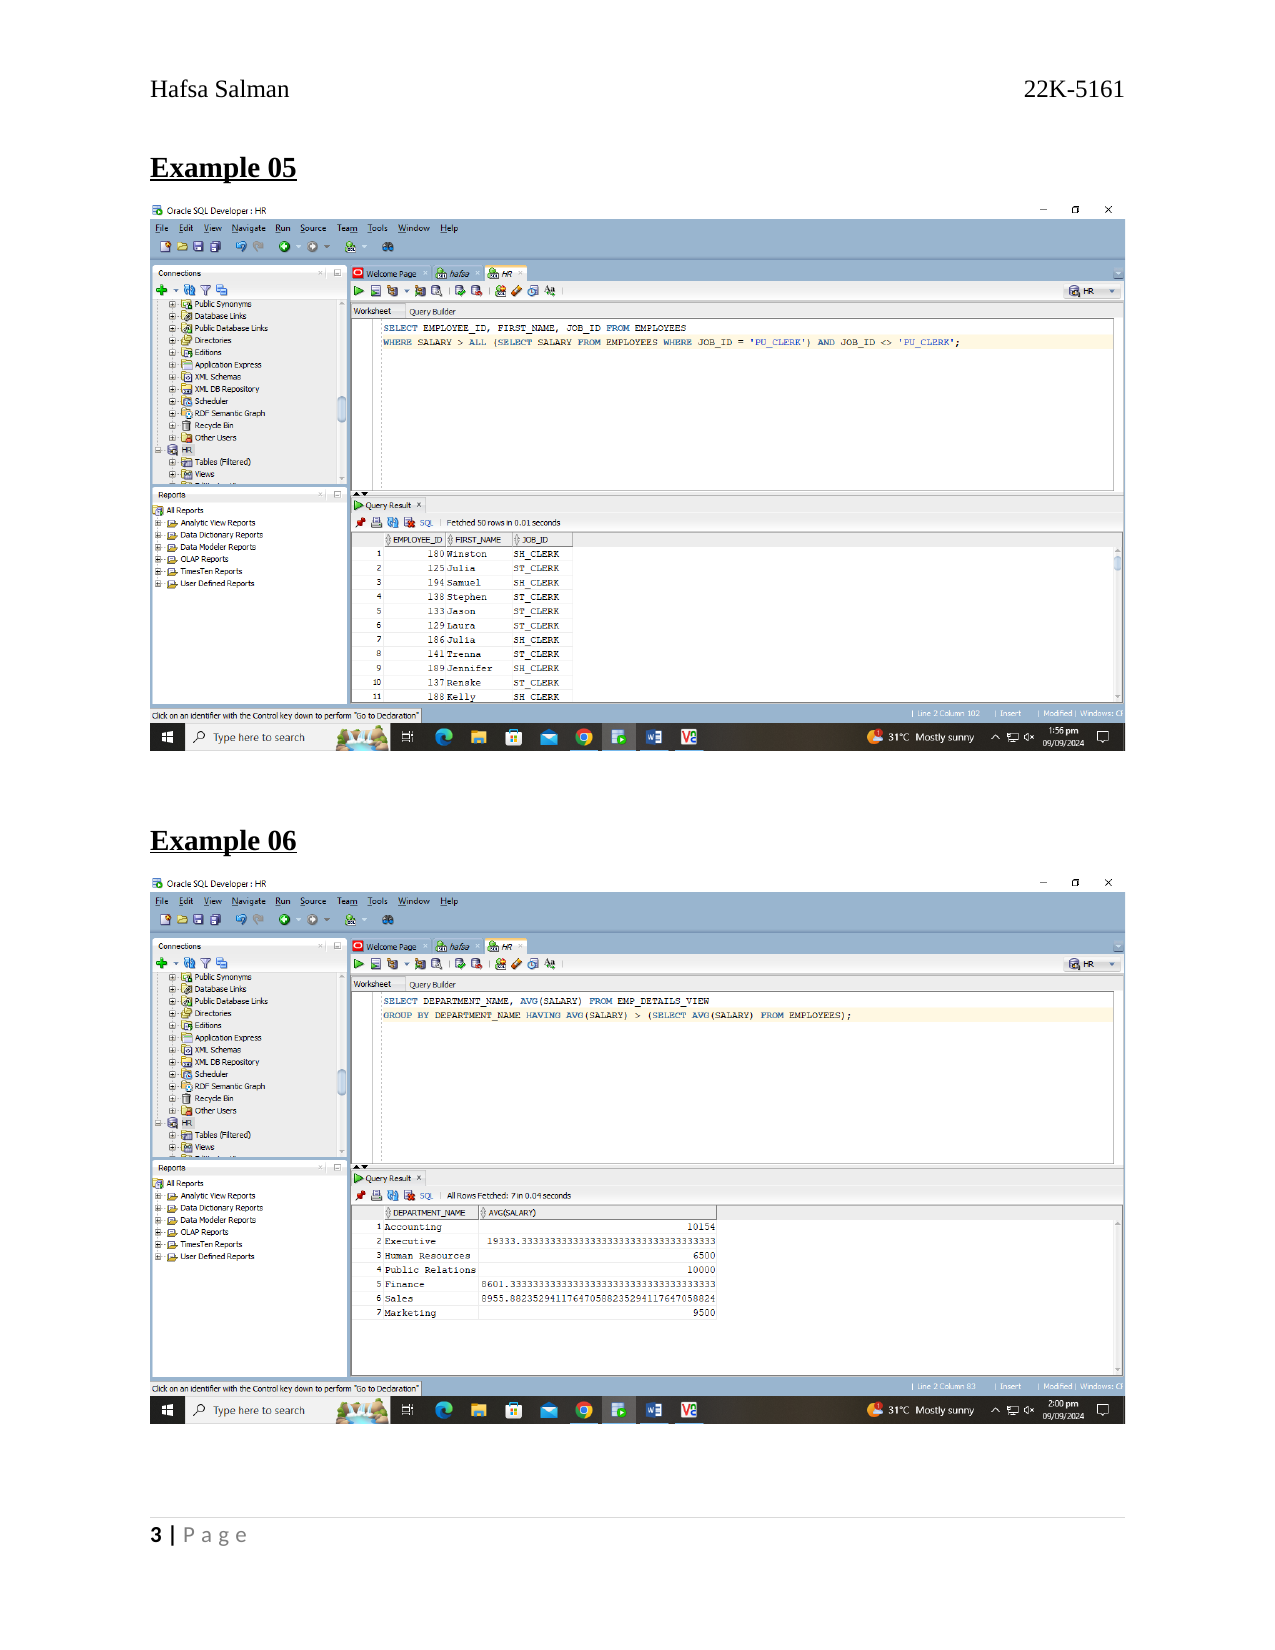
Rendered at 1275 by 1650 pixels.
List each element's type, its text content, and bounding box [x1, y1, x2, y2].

picture [150, 875, 1125, 1424]
text Example 06 [150, 823, 1125, 856]
picture [150, 202, 1125, 751]
text Example 05 [150, 150, 1125, 183]
